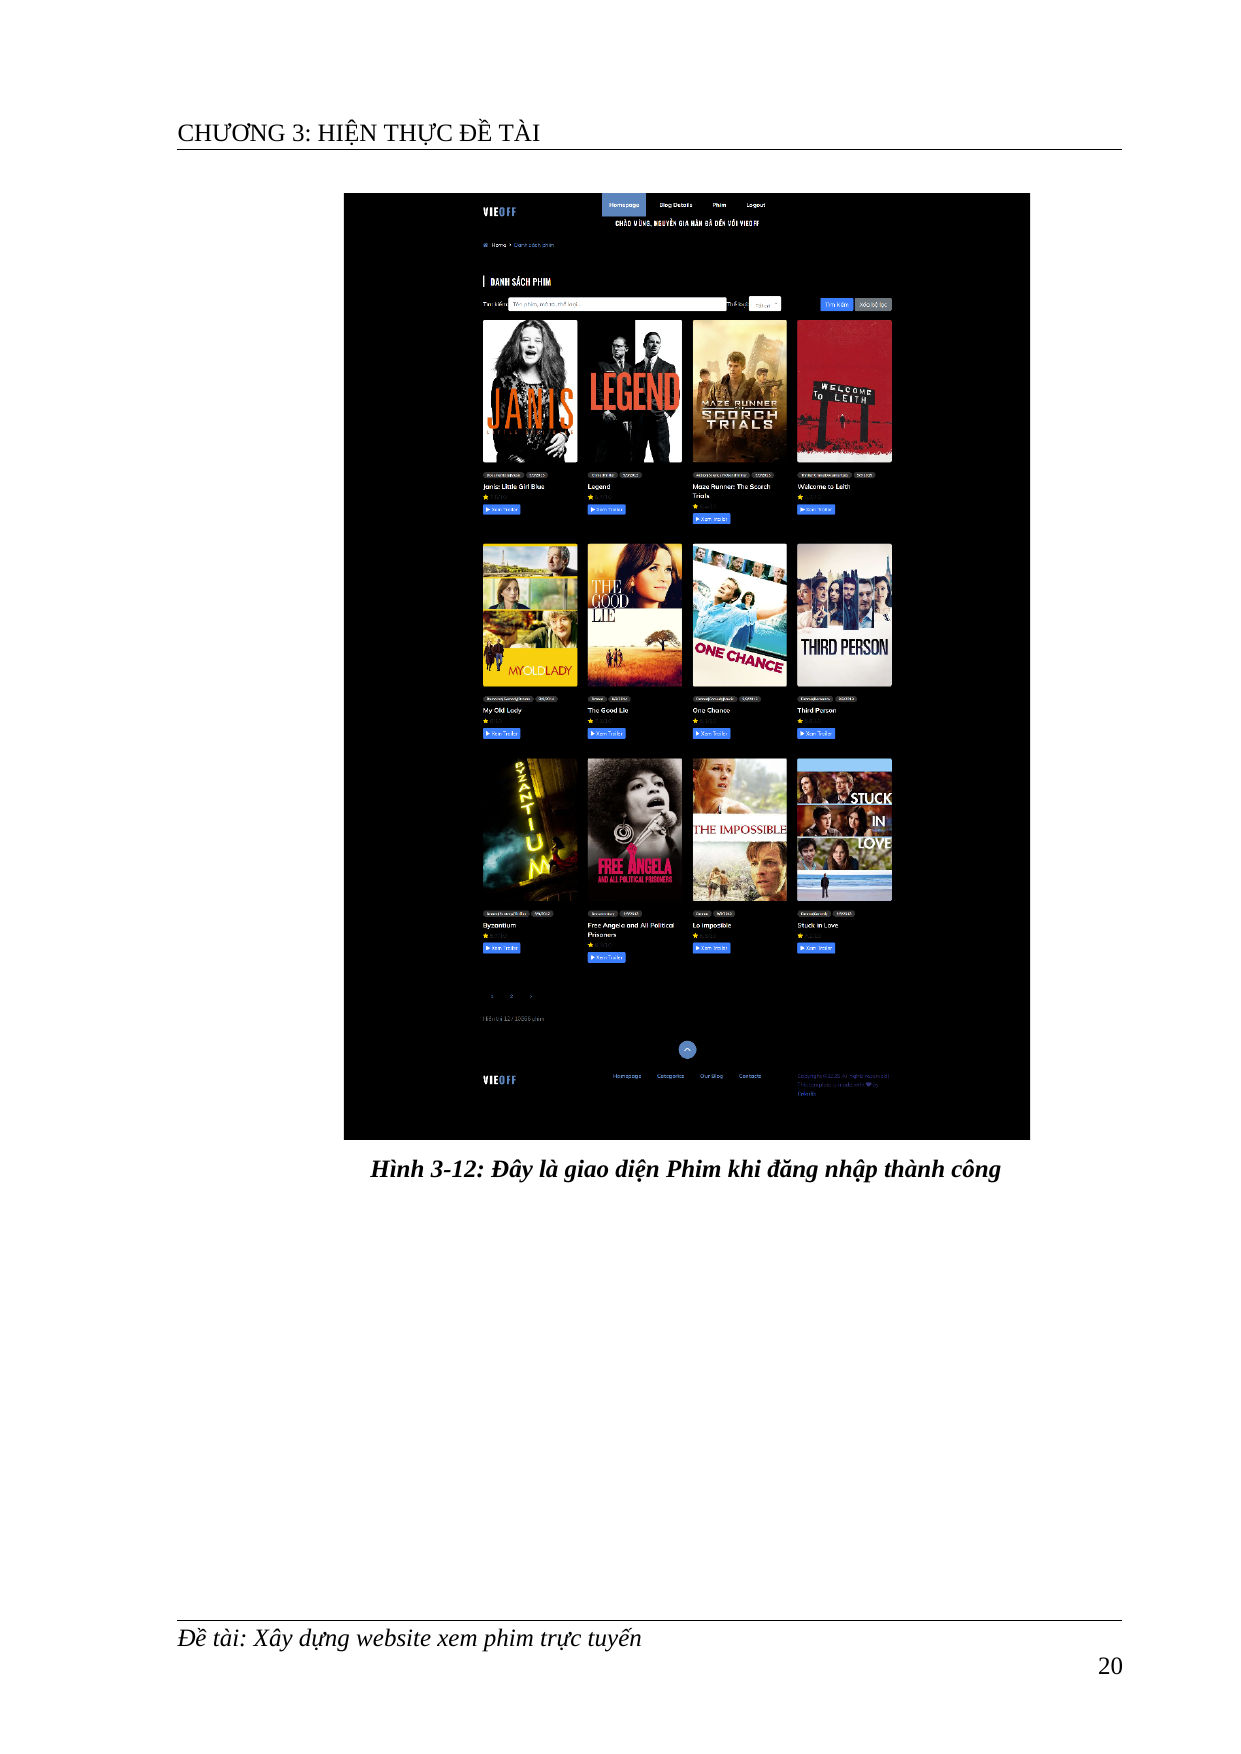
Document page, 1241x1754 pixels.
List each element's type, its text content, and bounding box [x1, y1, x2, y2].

picture [343, 193, 1031, 1140]
text Hình 3-12: Đây là giao diện Phim khi đăng nhập thành công [177, 1154, 1122, 1183]
